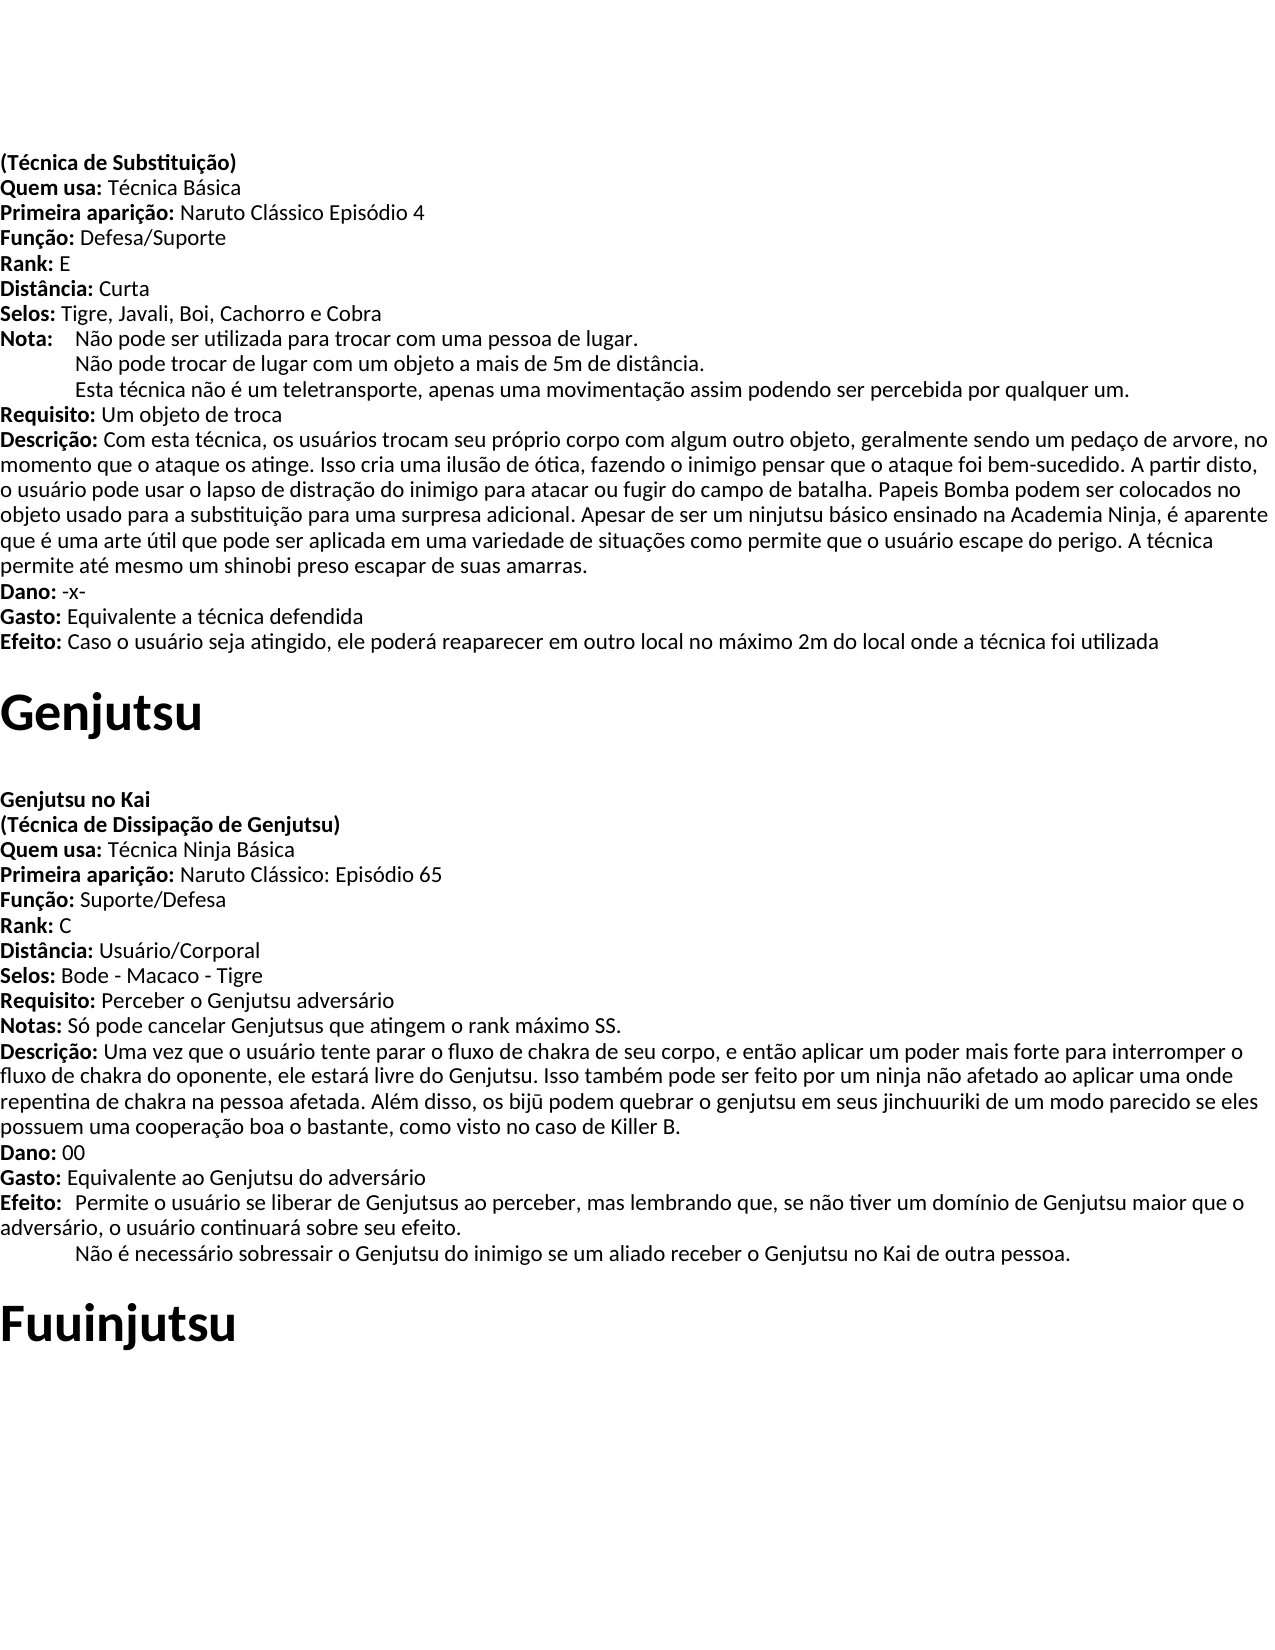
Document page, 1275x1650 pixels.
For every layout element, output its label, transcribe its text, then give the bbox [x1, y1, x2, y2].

text Genjutsu [0, 683, 1275, 742]
text Não pode trocar de lugar com um objeto a mais de 5m de distância. [0, 352, 1275, 377]
text Dano: -x- [0, 579, 1275, 604]
text (Técnica de Dissipação de Genjutsu) [0, 812, 1275, 837]
text Dano: 00 [0, 1140, 1275, 1165]
text Requisito: Um objeto de troca [0, 402, 1275, 427]
text (Técnica de Substituição) [0, 150, 1275, 175]
text Selos: Bode - Macaco - Tigre [0, 963, 1275, 988]
text Não é necessário sobressair o Genjutsu do inimigo se um aliado receber o Genjutsu no Kai de outra pessoa. [0, 1241, 1275, 1266]
text Selos: Tigre, Javali, Boi, Cachorro e Cobra [0, 301, 1275, 326]
text Efeito: Caso o usuário seja atingido, ele poderá reaparecer em outro local no máximo 2m do local onde a técnica foi utilizada [0, 629, 1275, 655]
text Rank: C [0, 913, 1275, 938]
text Função: Defesa/Suporte [0, 226, 1275, 251]
text Nota: Não pode ser utilizada para trocar com uma pessoa de lugar. [0, 326, 1275, 352]
text Genjutsu no Kai [0, 787, 1275, 812]
text Esta técnica não é um teletransporte, apenas uma movimentação assim podendo ser percebida por qualquer um. [0, 377, 1275, 402]
text Quem usa: Técnica Básica [0, 175, 1275, 200]
text Gasto: Equivalente ao Genjutsu do adversário [0, 1165, 1275, 1191]
text Distância: Curta [0, 276, 1275, 301]
text Notas: Só pode cancelar Genjutsus que atingem o rank máximo SS. [0, 1014, 1275, 1039]
text Primeira aparição: Naruto Clássico Episódio 4 [0, 200, 1275, 226]
text Gasto: Equivalente a técnica defendida [0, 604, 1275, 629]
text Rank: E [0, 251, 1275, 276]
text Quem usa: Técnica Ninja Básica [0, 837, 1275, 862]
text Requisito: Perceber o Genjutsu adversário [0, 988, 1275, 1014]
text Efeito: Permite o usuário se liberar de Genjutsus ao perceber, mas lembrando que, se não tiver um domínio de Genjutsu maior que o adversário, o usuário continuará sobre seu efeito. [0, 1191, 1275, 1241]
text Função: Suporte/Defesa [0, 888, 1275, 913]
text Primeira aparição: Naruto Clássico: Episódio 65 [0, 862, 1275, 888]
text Distância: Usuário/Corporal [0, 938, 1275, 963]
text Fuuinjutsu [0, 1294, 1275, 1354]
text Descrição: Com esta técnica, os usuários trocam seu próprio corpo com algum outro objeto, geralmente sendo um pedaço de arvore, no momento que o ataque os atinge. Isso cria uma ilusão de ótica, fazendo o inimigo pensar que o ataque foi bem-sucedido. A partir disto, o usuário pode usar o lapso de distração do inimigo para atacar ou fugir do campo de batalha. Papeis Bomba podem ser colocados no objeto usado para a substituição para uma surpresa adicional. Apesar de ser um ninjutsu básico ensinado na Academia Ninja, é aparente que é uma arte útil que pode ser aplicada em uma variedade de situações como permite que o usuário escape do perigo. A técnica permite até mesmo um shinobi preso escapar de suas amarras. [0, 427, 1275, 579]
text Descrição: Uma vez que o usuário tente parar o fluxo de chakra de seu corpo, e então aplicar um poder mais forte para interromper o fluxo de chakra do oponente, ele estará livre do Genjutsu. Isso também pode ser feito por um ninja não afetado ao aplicar uma onde repentina de chakra na pessoa afetada. Além disso, os bijū podem quebrar o genjutsu em seus jinchuuriki de um modo parecido se eles possuem uma cooperação boa o bastante, como visto no caso de Killer B. [0, 1039, 1275, 1140]
